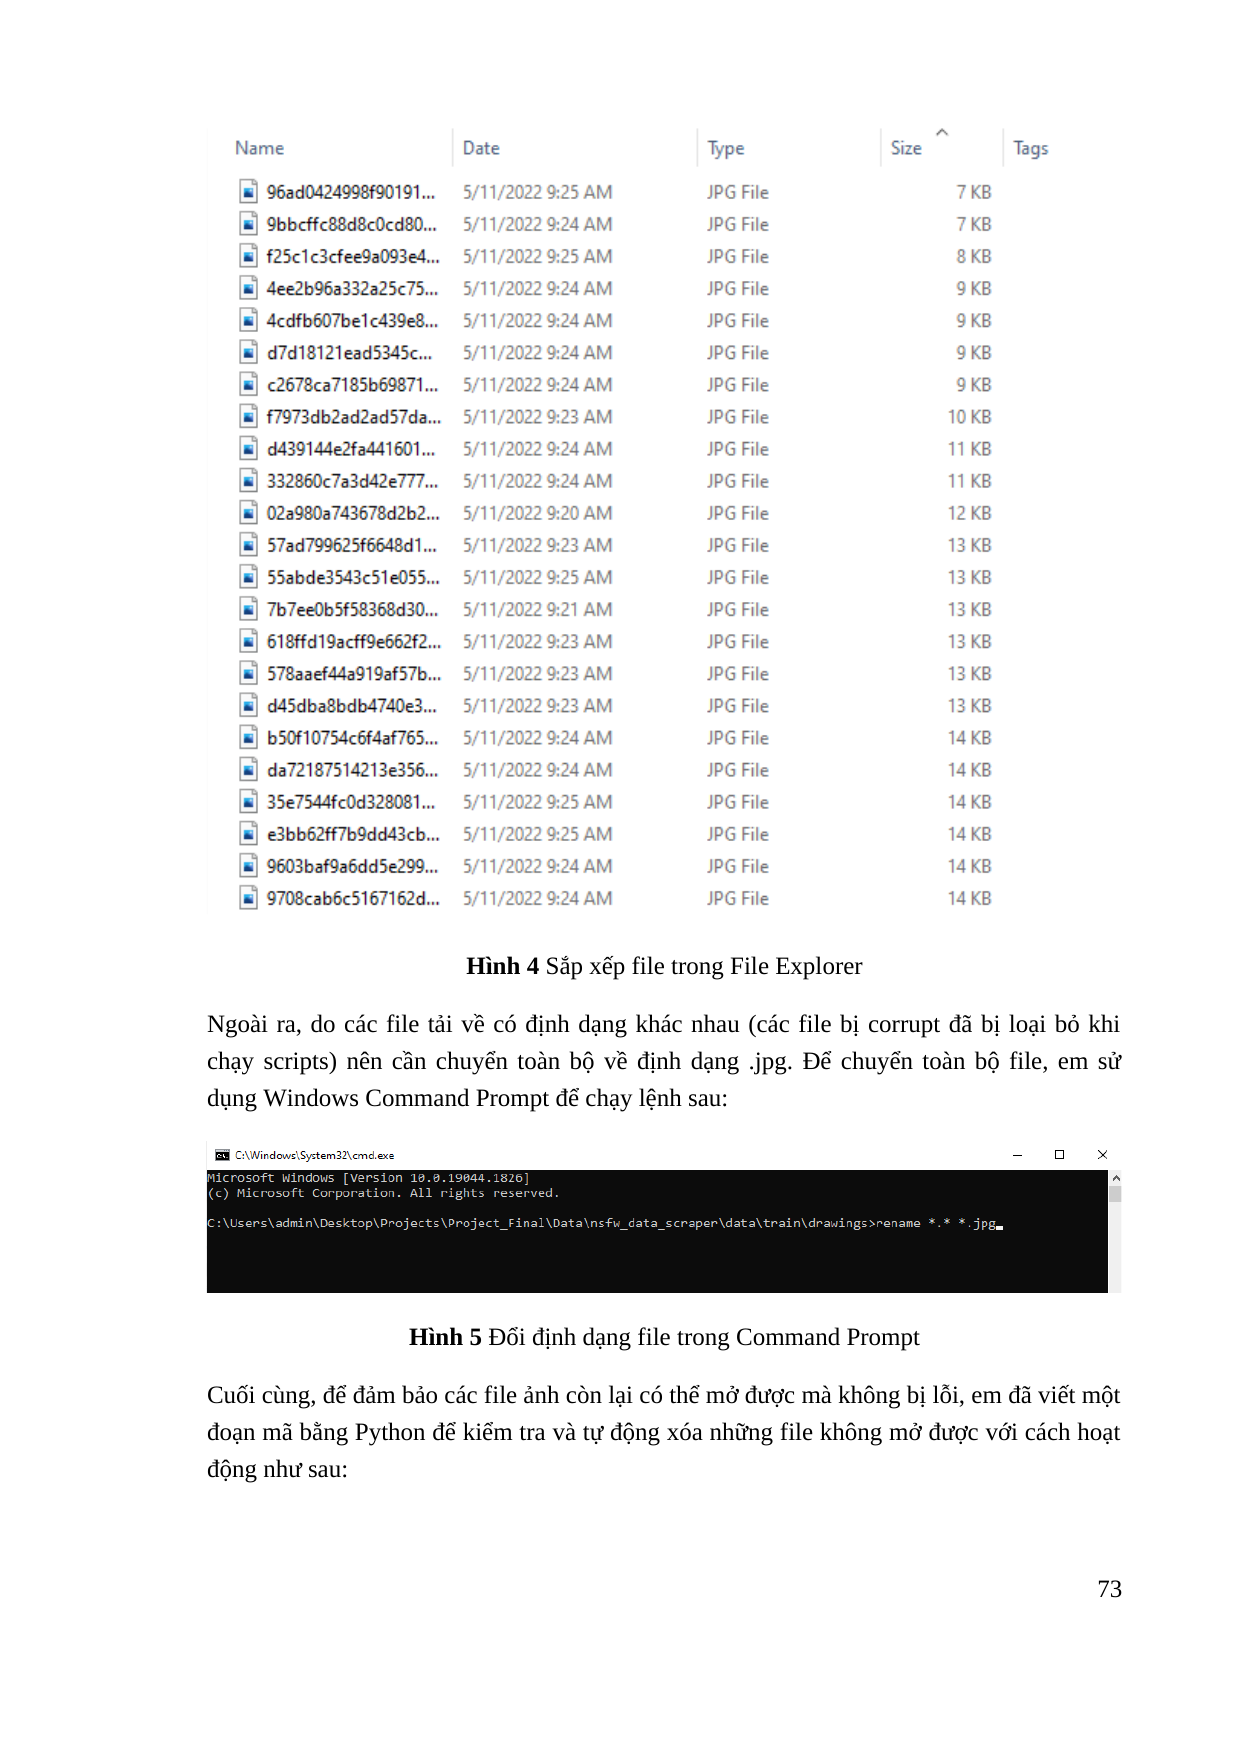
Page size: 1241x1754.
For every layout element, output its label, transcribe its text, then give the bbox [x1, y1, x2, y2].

text Hình 5 Đổi định dạng file trong Command Prompt [207, 1322, 1122, 1351]
text Ngoài ra, do các file tải về có định dạng khác nhau (các file bị corrupt đã bị loại bỏ khi chạy scripts) nên cần chuyển toàn bộ về định dạng .jpg. Để chuyển toàn bộ file, em sử dụng Windows Command Prompt để chạy lệnh sau: [207, 1009, 1122, 1112]
picture [206, 118, 1122, 922]
picture [206, 1141, 1122, 1293]
text Hình 4 Sắp xếp file trong File Explorer [207, 951, 1122, 979]
text Cuối cùng, để đảm bảo các file ảnh còn lại có thể mở được mà không bị lỗi, em đã viết một đoạn mã bằng Python để kiểm tra và tự động xóa những file không mở được với cách hoạt động như sau: [207, 1380, 1122, 1483]
